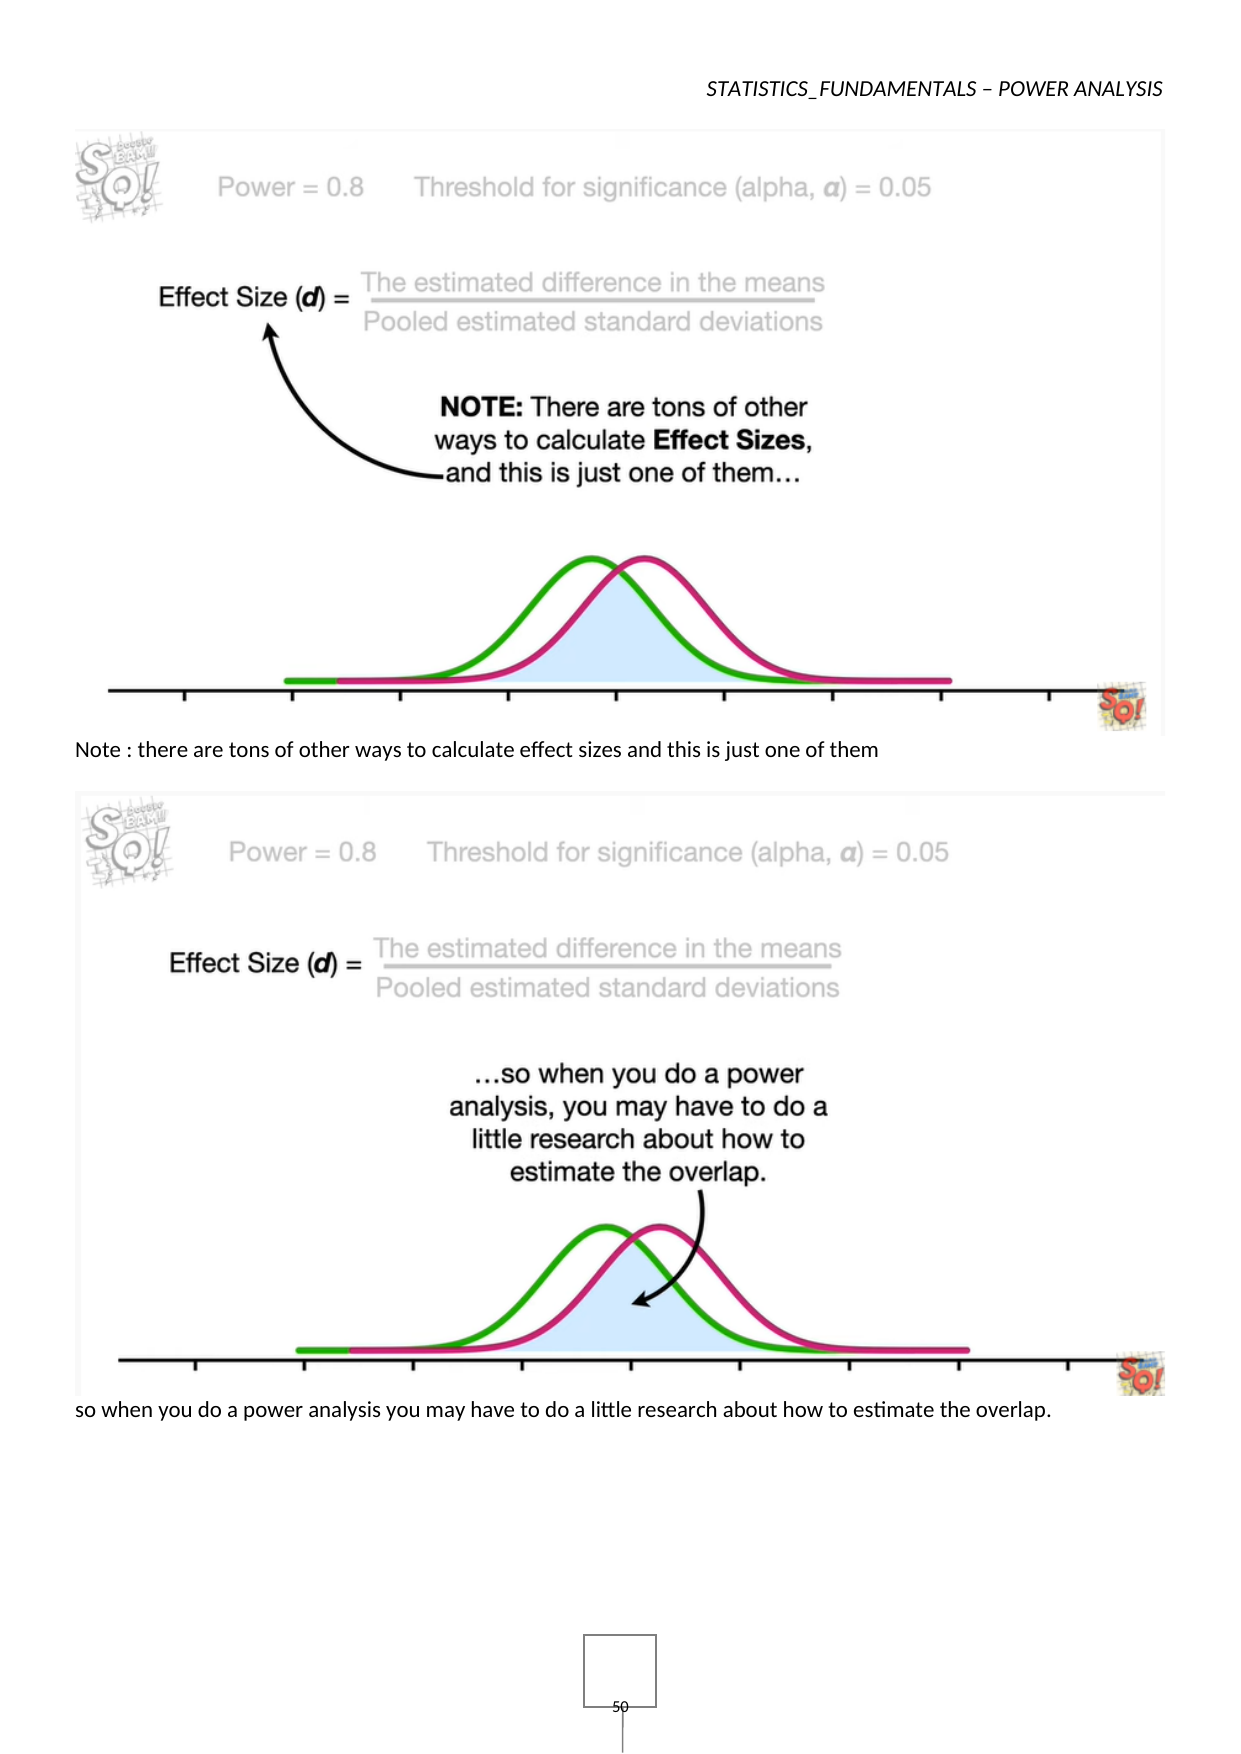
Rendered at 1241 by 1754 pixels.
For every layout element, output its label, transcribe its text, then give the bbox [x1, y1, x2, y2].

picture [75, 791, 1166, 1396]
text so when you do a power analysis you may have to do a little research about how to estimate the overlap. [75, 1396, 1165, 1424]
text Note : there are tons of other ways to calculate effect sizes and this is just one of them [75, 736, 1165, 764]
picture [75, 129, 1166, 736]
